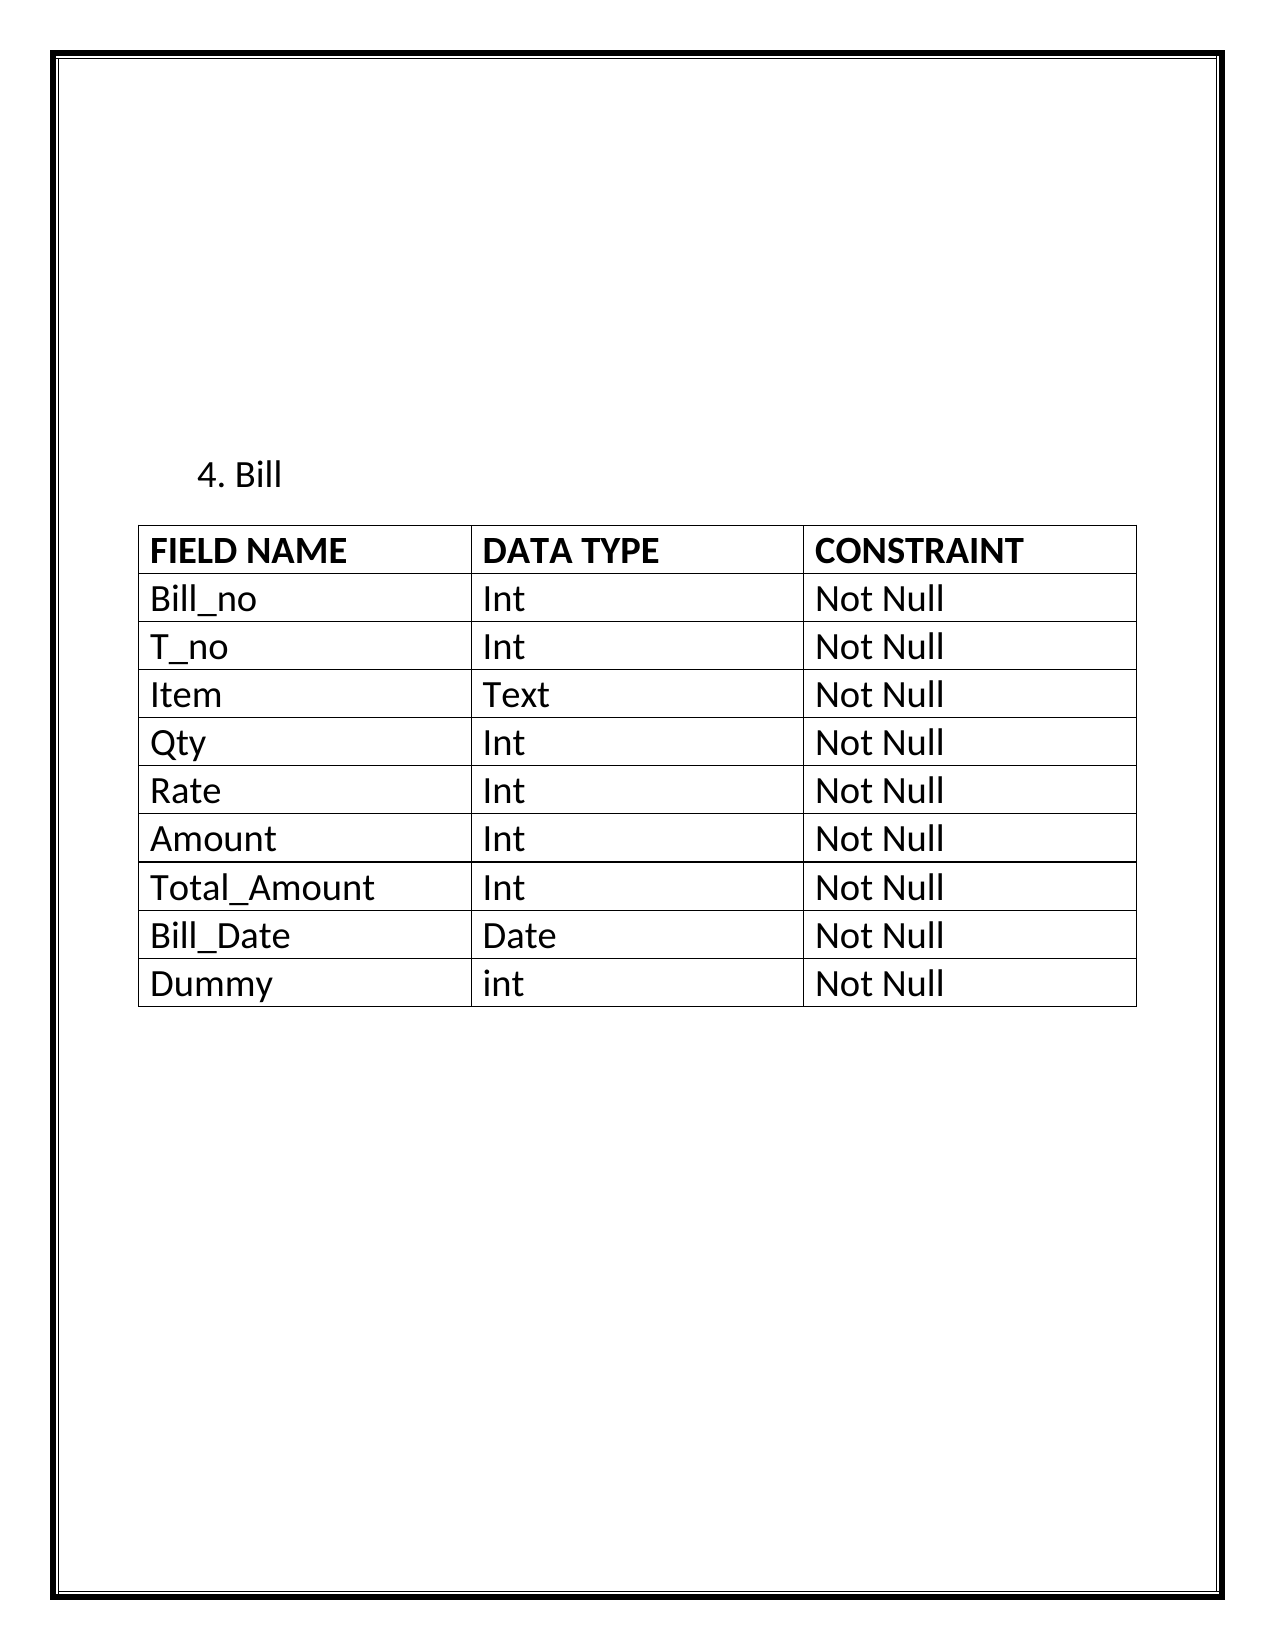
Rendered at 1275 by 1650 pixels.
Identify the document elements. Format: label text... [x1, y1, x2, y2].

table_cell Bill_Date [139, 911, 471, 958]
table_header FIELD NAME [139, 526, 471, 573]
table_cell Not Null [804, 766, 1136, 813]
table_cell Total_Amount [139, 863, 471, 909]
table_cell Rate [139, 766, 471, 813]
table_cell T_no [139, 622, 471, 669]
table_cell Int [472, 863, 803, 909]
table_header CONSTRAINT [804, 526, 1136, 573]
table_cell Not Null [804, 718, 1136, 765]
table_cell Qty [139, 718, 471, 765]
table_cell Not Null [804, 574, 1136, 621]
table_cell Not Null [804, 814, 1136, 861]
table_cell Not Null [804, 622, 1136, 669]
table_cell Int [472, 718, 803, 765]
table_cell Int [472, 766, 803, 813]
table_header DATA TYPE [472, 526, 803, 573]
table_cell Int [472, 574, 803, 621]
table_cell Amount [139, 814, 471, 861]
table_cell Not Null [804, 863, 1136, 909]
table_cell Not Null [804, 670, 1136, 717]
table_cell Item [139, 670, 471, 717]
text 4. Bill [197, 449, 1125, 497]
table_cell Int [472, 814, 803, 861]
table_cell int [472, 959, 803, 1006]
table_cell Int [472, 622, 803, 669]
table_cell Text [472, 670, 803, 717]
table_cell Not Null [804, 911, 1136, 958]
table_cell Date [472, 911, 803, 958]
table_cell Dummy [139, 959, 471, 1006]
table_cell Bill_no [139, 574, 471, 621]
table_cell Not Null [804, 959, 1136, 1006]
